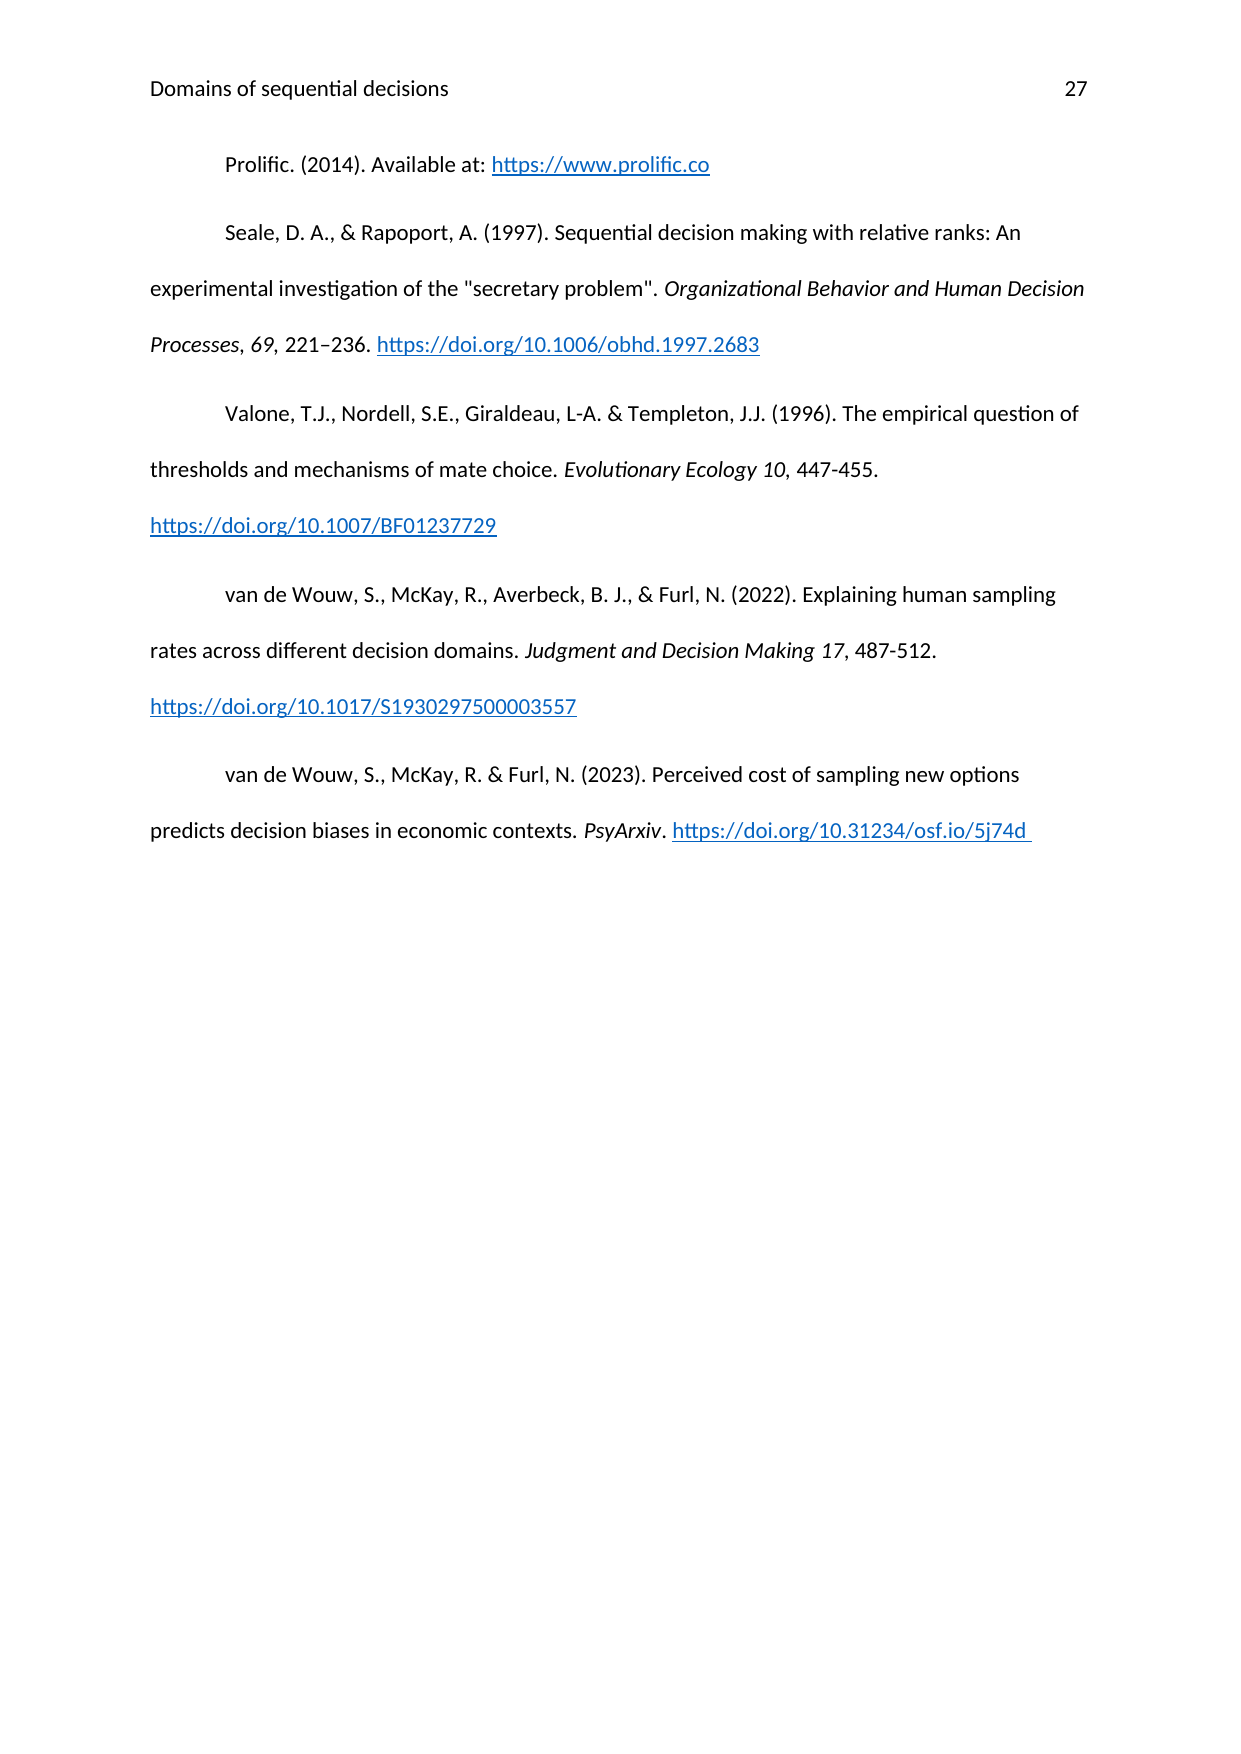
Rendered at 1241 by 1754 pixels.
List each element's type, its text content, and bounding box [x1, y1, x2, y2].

text van de Wouw, S., McKay, R., Averbeck, B. J., & Furl, N. (2022). Explaining human sampling rates across different decision domains. Judgment and Decision Making 17, 487-512. https://doi.org/10.1017/S1930297500003557 [150, 580, 1090, 720]
text Prolific. (2014). Available at: https://www.prolific.co [150, 150, 1090, 178]
text Seale, D. A., & Rapoport, A. (1997). Sequential decision making with relative ranks: An experimental investigation of the "secretary problem". Organizational Behavior and Human Decision Processes, 69, 221–236. https://doi.org/10.1006/obhd.1997.2683 [150, 218, 1090, 359]
text Valone, T.J., Nordell, S.E., Giraldeau, L-A. & Templeton, J.J. (1996). The empirical question of thresholds and mechanisms of mate choice. Evolutionary Ecology 10, 447-455. https://doi.org/10.1007/BF01237729 [150, 399, 1090, 539]
text van de Wouw, S., McKay, R. & Furl, N. (2023). Perceived cost of sampling new options predicts decision biases in economic contexts. PsyArxiv. https://doi.org/10.31234/osf.io/5j74d [150, 760, 1090, 844]
